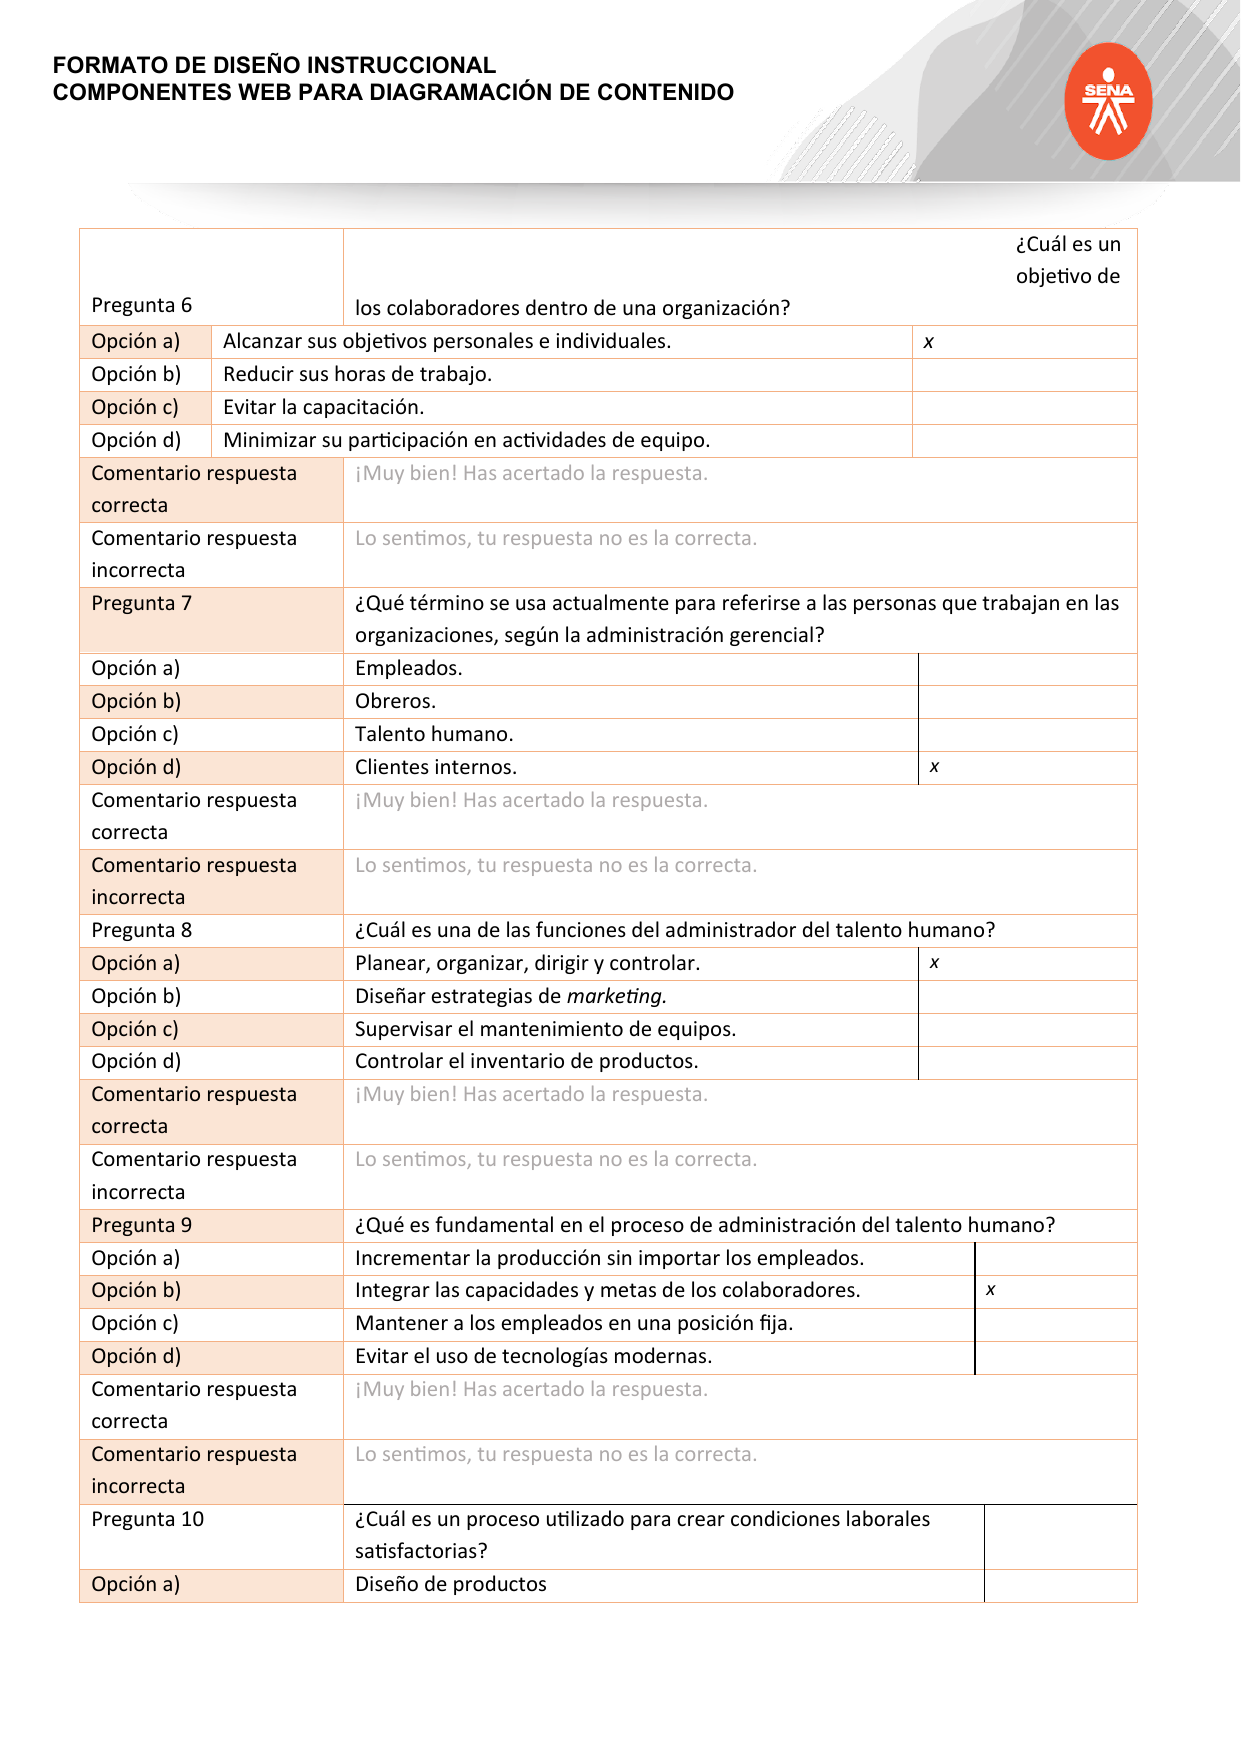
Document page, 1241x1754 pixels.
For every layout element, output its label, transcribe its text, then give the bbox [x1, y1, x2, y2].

table_cell Comentario respuesta correcta [80, 1080, 343, 1144]
table_cell x [919, 948, 1137, 980]
table_cell ¡Muy bien! Has acertado la respuesta. [344, 1080, 1137, 1144]
table_cell Evitar el uso de tecnologías modernas. [344, 1342, 974, 1374]
table_cell Reducir sus horas de trabajo. [212, 359, 912, 391]
table_cell Pregunta 6 [80, 229, 343, 325]
table_cell Comentario respuesta correcta [80, 785, 343, 849]
table_cell Opción c) [80, 719, 343, 751]
table_cell Lo sentimos, tu respuesta no es la correcta. [344, 1145, 1137, 1209]
table_cell Opción c) [80, 1309, 343, 1341]
table_cell Obreros. [344, 686, 918, 718]
table_cell Opción d) [80, 1047, 343, 1079]
table_cell Opción b) [80, 981, 343, 1013]
table_cell [919, 1014, 1137, 1046]
table_cell Comentario respuesta incorrecta [80, 523, 343, 587]
table_cell Clientes internos. [344, 752, 918, 784]
table_cell [985, 1570, 1137, 1602]
table_cell [976, 1243, 1137, 1275]
table_cell Comentario respuesta incorrecta [80, 850, 343, 914]
table_cell Opción d) [80, 425, 211, 457]
table_cell Opción b) [80, 686, 343, 718]
table_cell [919, 654, 1137, 685]
table_cell Pregunta 10 [80, 1505, 343, 1569]
table_cell Lo sentimos, tu respuesta no es la correcta. [344, 523, 1137, 587]
table_cell [976, 1309, 1137, 1341]
table_cell ¡Muy bien! Has acertado la respuesta. [344, 458, 1137, 522]
table_cell Opción d) [80, 1342, 343, 1374]
table_cell [985, 1505, 1137, 1569]
table_cell [919, 719, 1137, 751]
table_cell Opción a) [80, 1570, 343, 1602]
table_cell ¡Muy bien! Has acertado la respuesta. [344, 1375, 1137, 1439]
table_cell Talento humano. [344, 719, 918, 751]
table_cell x [976, 1276, 1137, 1308]
table_cell [913, 359, 1137, 391]
table_cell ¿Cuál es un objetivo de los colaboradores dentro de una organización? [344, 229, 1137, 325]
table_cell [919, 1047, 1137, 1079]
table_cell [919, 981, 1137, 1013]
table_cell Mantener a los empleados en una posición fija. [344, 1309, 974, 1341]
table_cell Supervisar el mantenimiento de equipos. [344, 1014, 918, 1046]
table_cell Opción b) [80, 359, 211, 391]
table_cell Minimizar su participación en actividades de equipo. [212, 425, 912, 457]
table_cell Pregunta 8 [80, 915, 343, 947]
table_cell Lo sentimos, tu respuesta no es la correcta. [344, 1440, 1137, 1504]
table_cell Opción a) [80, 654, 343, 685]
table_cell [976, 1342, 1137, 1374]
table_cell x [913, 326, 1137, 358]
table_cell [913, 392, 1137, 424]
table_cell Pregunta 7 [80, 588, 343, 652]
table_cell Comentario respuesta incorrecta [80, 1440, 343, 1504]
table_cell Lo sentimos, tu respuesta no es la correcta. [344, 850, 1137, 914]
table_cell ¿Qué es fundamental en el proceso de administración del talento humano? [344, 1210, 1137, 1242]
table_cell Planear, organizar, dirigir y controlar. [344, 948, 918, 980]
table_cell Alcanzar sus objetivos personales e individuales. [212, 326, 912, 358]
table_cell Pregunta 9 [80, 1210, 343, 1242]
table_cell Diseño de productos [344, 1570, 984, 1602]
table_cell Incrementar la producción sin importar los empleados. [344, 1243, 974, 1275]
picture [0, 0, 1241, 229]
table_cell Comentario respuesta correcta [80, 1375, 343, 1439]
table_cell Opción a) [80, 1243, 343, 1275]
table_cell Opción c) [80, 1014, 343, 1046]
table_cell [919, 686, 1137, 718]
table_cell Controlar el inventario de productos. [344, 1047, 918, 1079]
table_cell Opción c) [80, 392, 211, 424]
table_cell ¡Muy bien! Has acertado la respuesta. [344, 785, 1137, 849]
table_cell Opción b) [80, 1276, 343, 1308]
table_cell Comentario respuesta correcta [80, 458, 343, 522]
table_cell x [919, 752, 1137, 784]
table_cell Comentario respuesta incorrecta [80, 1145, 343, 1209]
table_cell ¿Cuál es una de las funciones del administrador del talento humano? [344, 915, 1137, 947]
table_cell ¿Cuál es un proceso utilizado para crear condiciones laborales satisfactorias? [344, 1505, 984, 1569]
table_cell Evitar la capacitación. [212, 392, 912, 424]
table_cell Empleados. [344, 654, 918, 685]
table_cell Opción d) [80, 752, 343, 784]
table_cell Diseñar estrategias de marketing. [344, 981, 918, 1013]
table_cell Integrar las capacidades y metas de los colaboradores. [344, 1276, 974, 1308]
table_cell ¿Qué término se usa actualmente para referirse a las personas que trabajan en las organizaciones, según la administración gerencial? [344, 588, 1137, 652]
table_cell Opción a) [80, 326, 211, 358]
table_cell [913, 425, 1137, 457]
table_cell Opción a) [80, 948, 343, 980]
